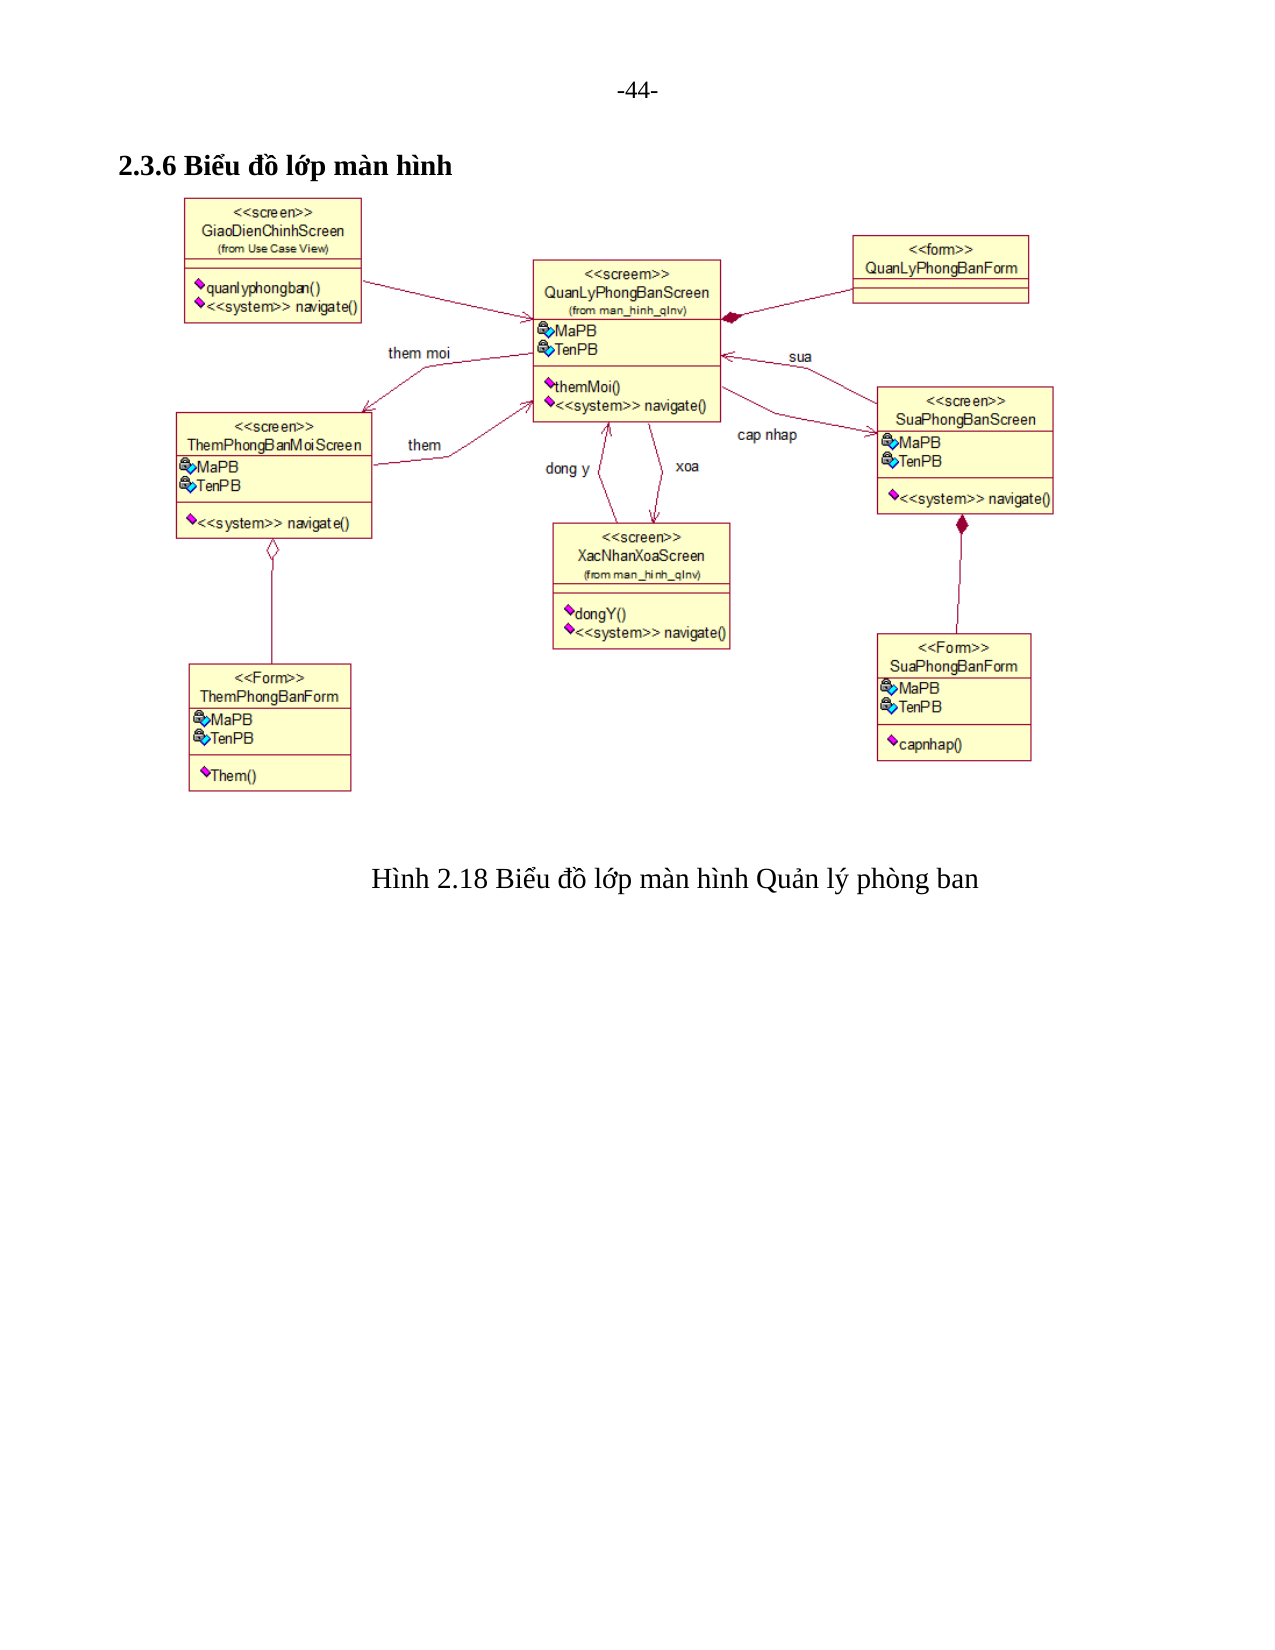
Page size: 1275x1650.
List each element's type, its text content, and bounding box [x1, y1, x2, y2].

text Hình 2.18 Biểu đồ lớp màn hình Quản lý phòng ban [193, 862, 1157, 895]
subtitle 2.3.6 Biểu đồ lớp màn hình [118, 148, 1157, 181]
picture [162, 192, 1113, 837]
